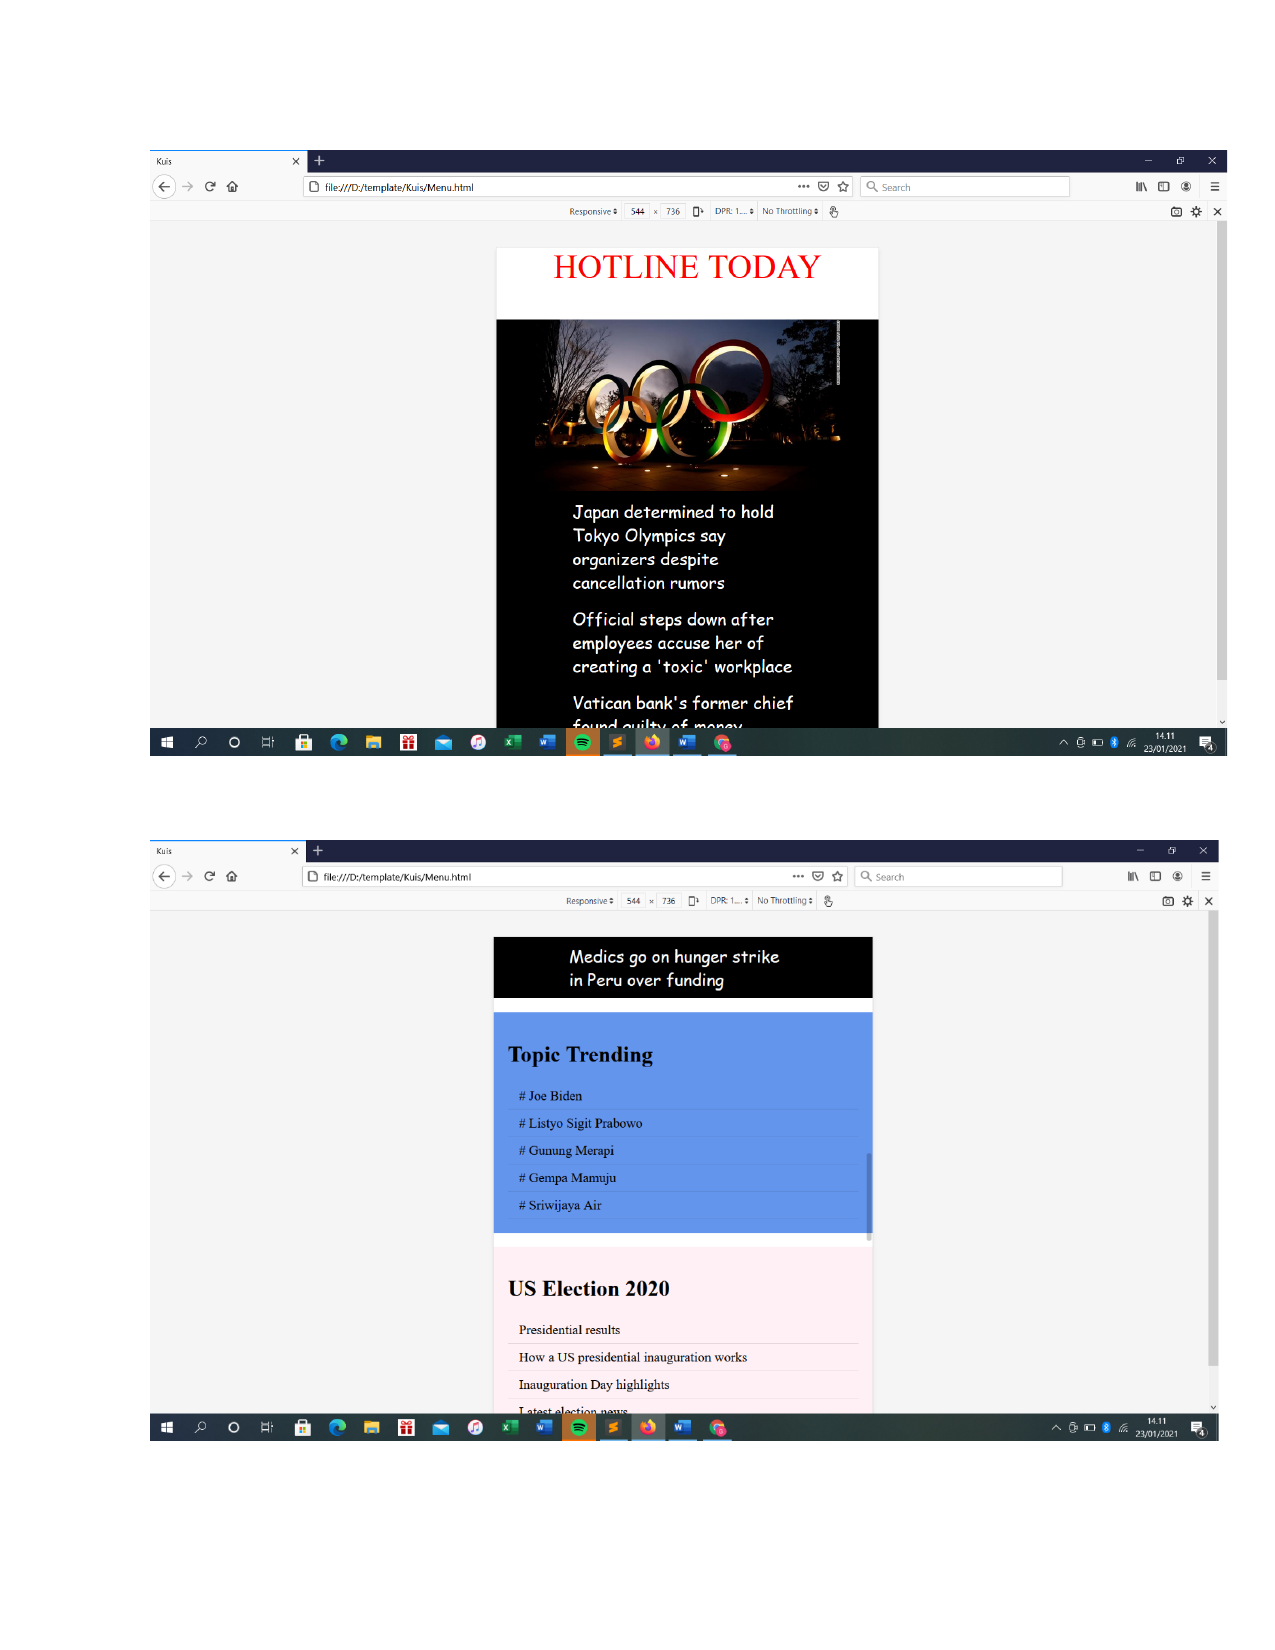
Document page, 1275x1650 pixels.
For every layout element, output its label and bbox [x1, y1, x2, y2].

picture [150, 840, 1219, 1441]
picture [150, 150, 1228, 756]
